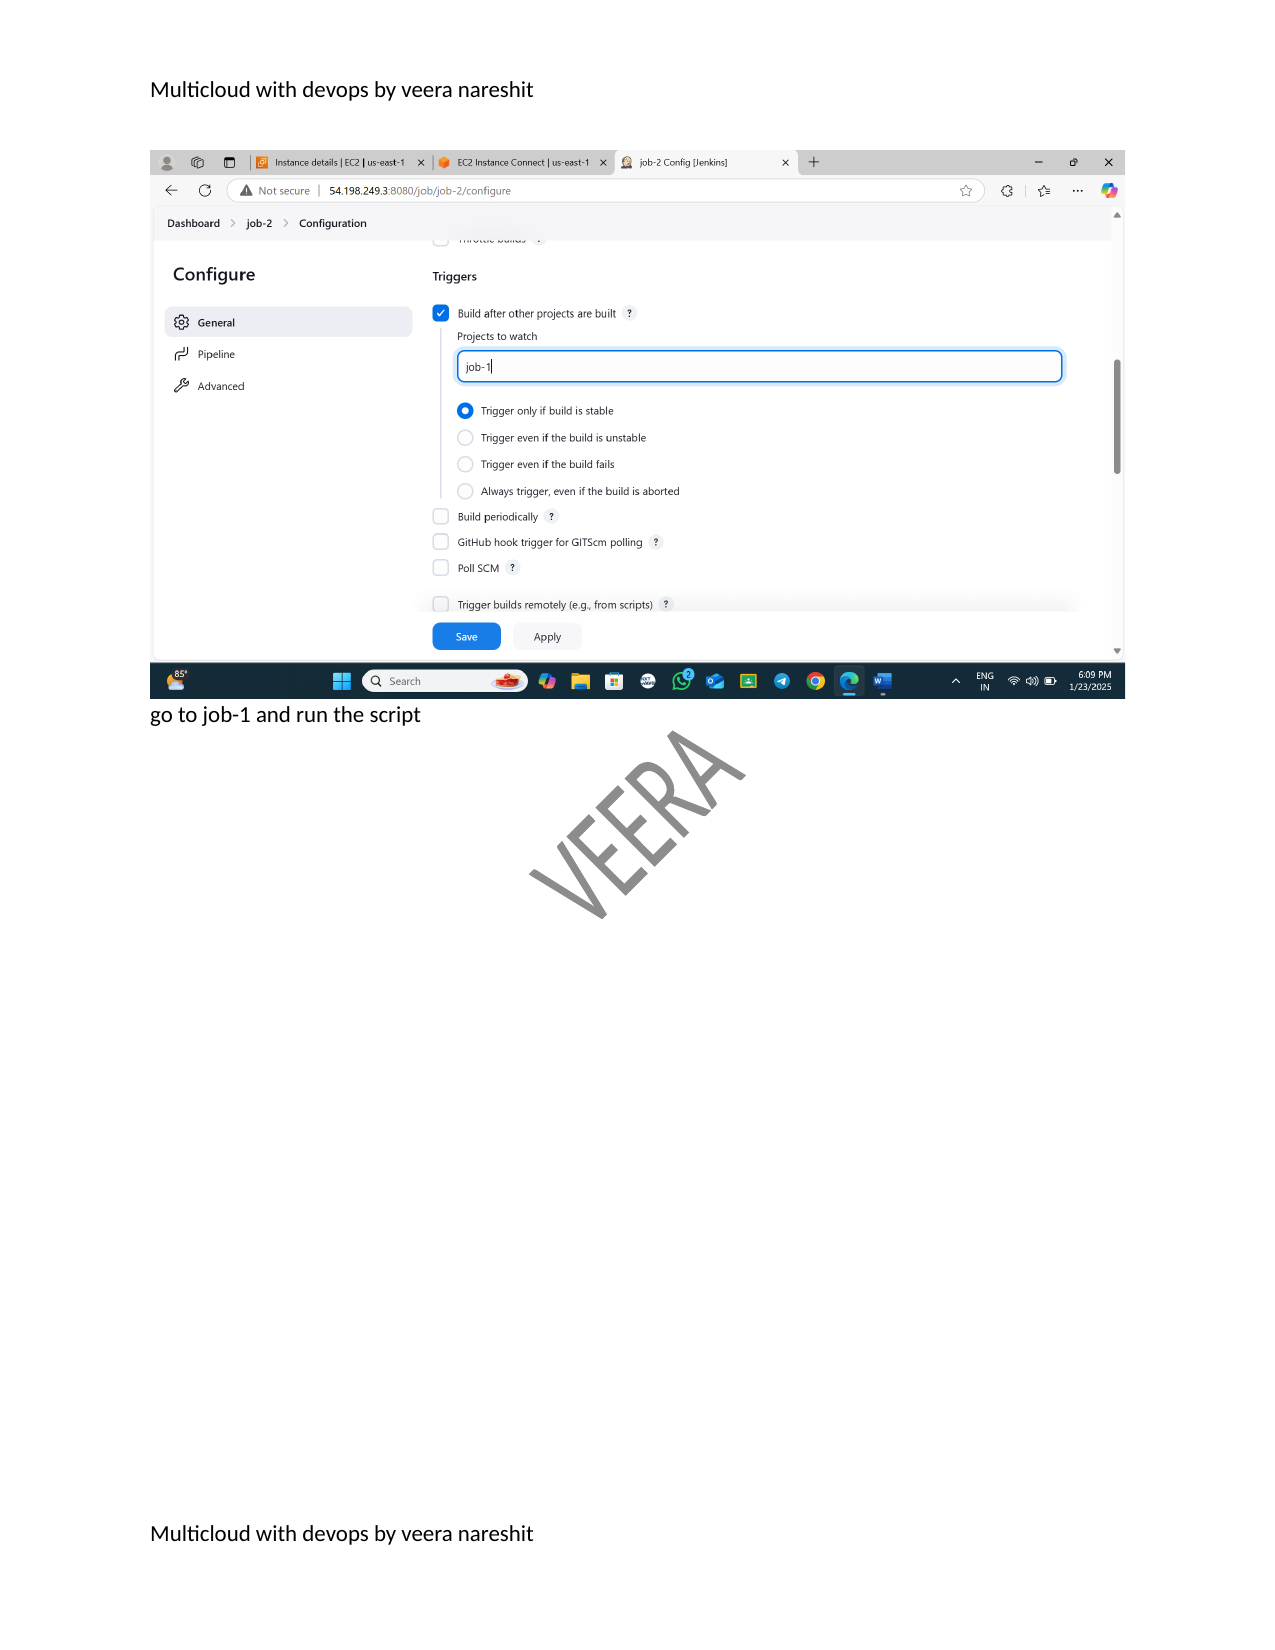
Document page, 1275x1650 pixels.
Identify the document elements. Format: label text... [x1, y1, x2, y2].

text Create one more job job-2 and add trigger name is go to job-1 and run the script [150, 699, 1125, 729]
picture [150, 150, 1125, 699]
